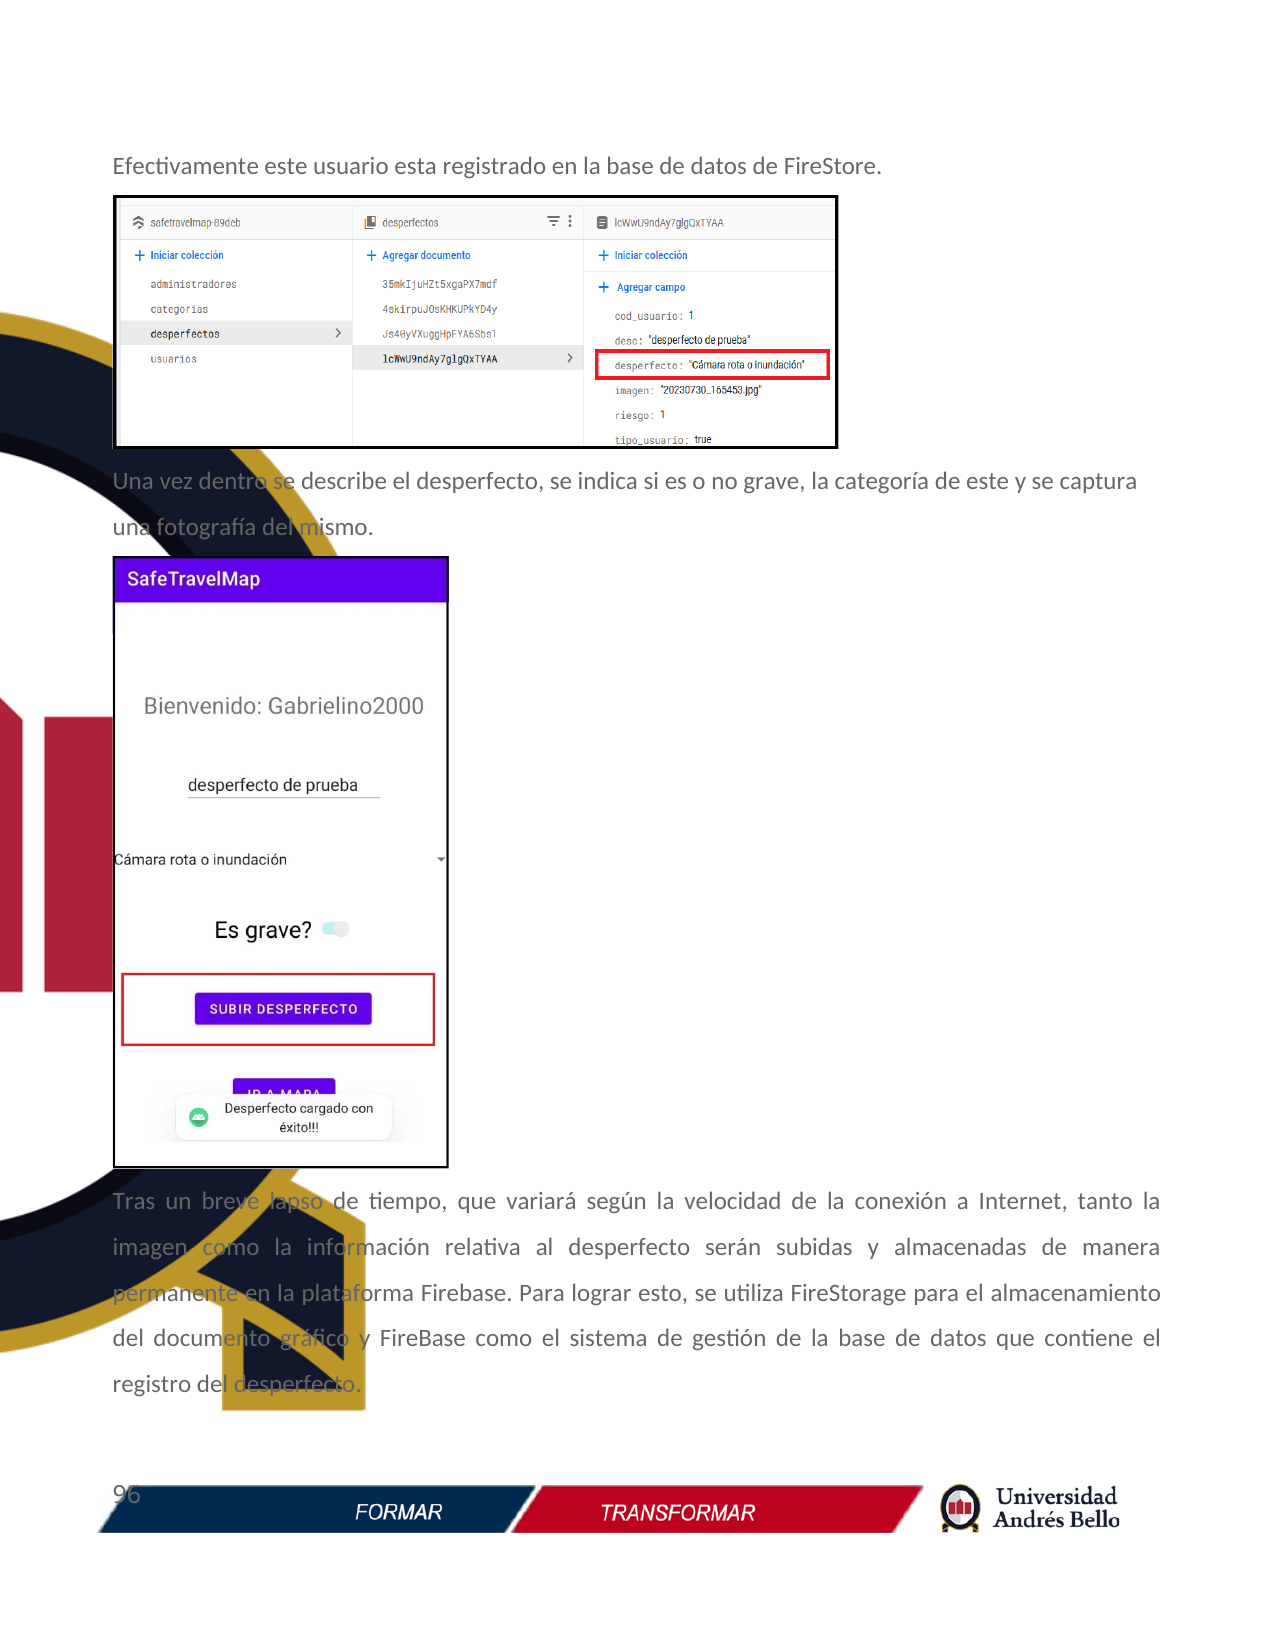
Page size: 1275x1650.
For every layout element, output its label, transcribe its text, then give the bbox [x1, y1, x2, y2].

text Efectivamente este usuario esta registrado en la base de datos de FireStore. [112, 150, 1162, 181]
text Tras un breve lapso de tiempo, que variará según la velocidad de la conexión a Internet, tanto la imagen como la información relativa al desperfecto serán subidas y almacenadas de manera permanente en la plataforma Firebase. Para lograr esto, se utiliza FireStorage para el almacenamiento del documento gráfico y FireBase como el sistema de gestión de la base de datos que contiene el registro del desperfecto. [112, 1185, 1162, 1399]
text Una vez dentro se describe el desperfecto, se indica si es o no grave, la categoría de este y se captura una fotografía del mismo. [112, 465, 1162, 542]
picture [0, 195, 839, 1423]
picture [97, 1483, 1120, 1533]
